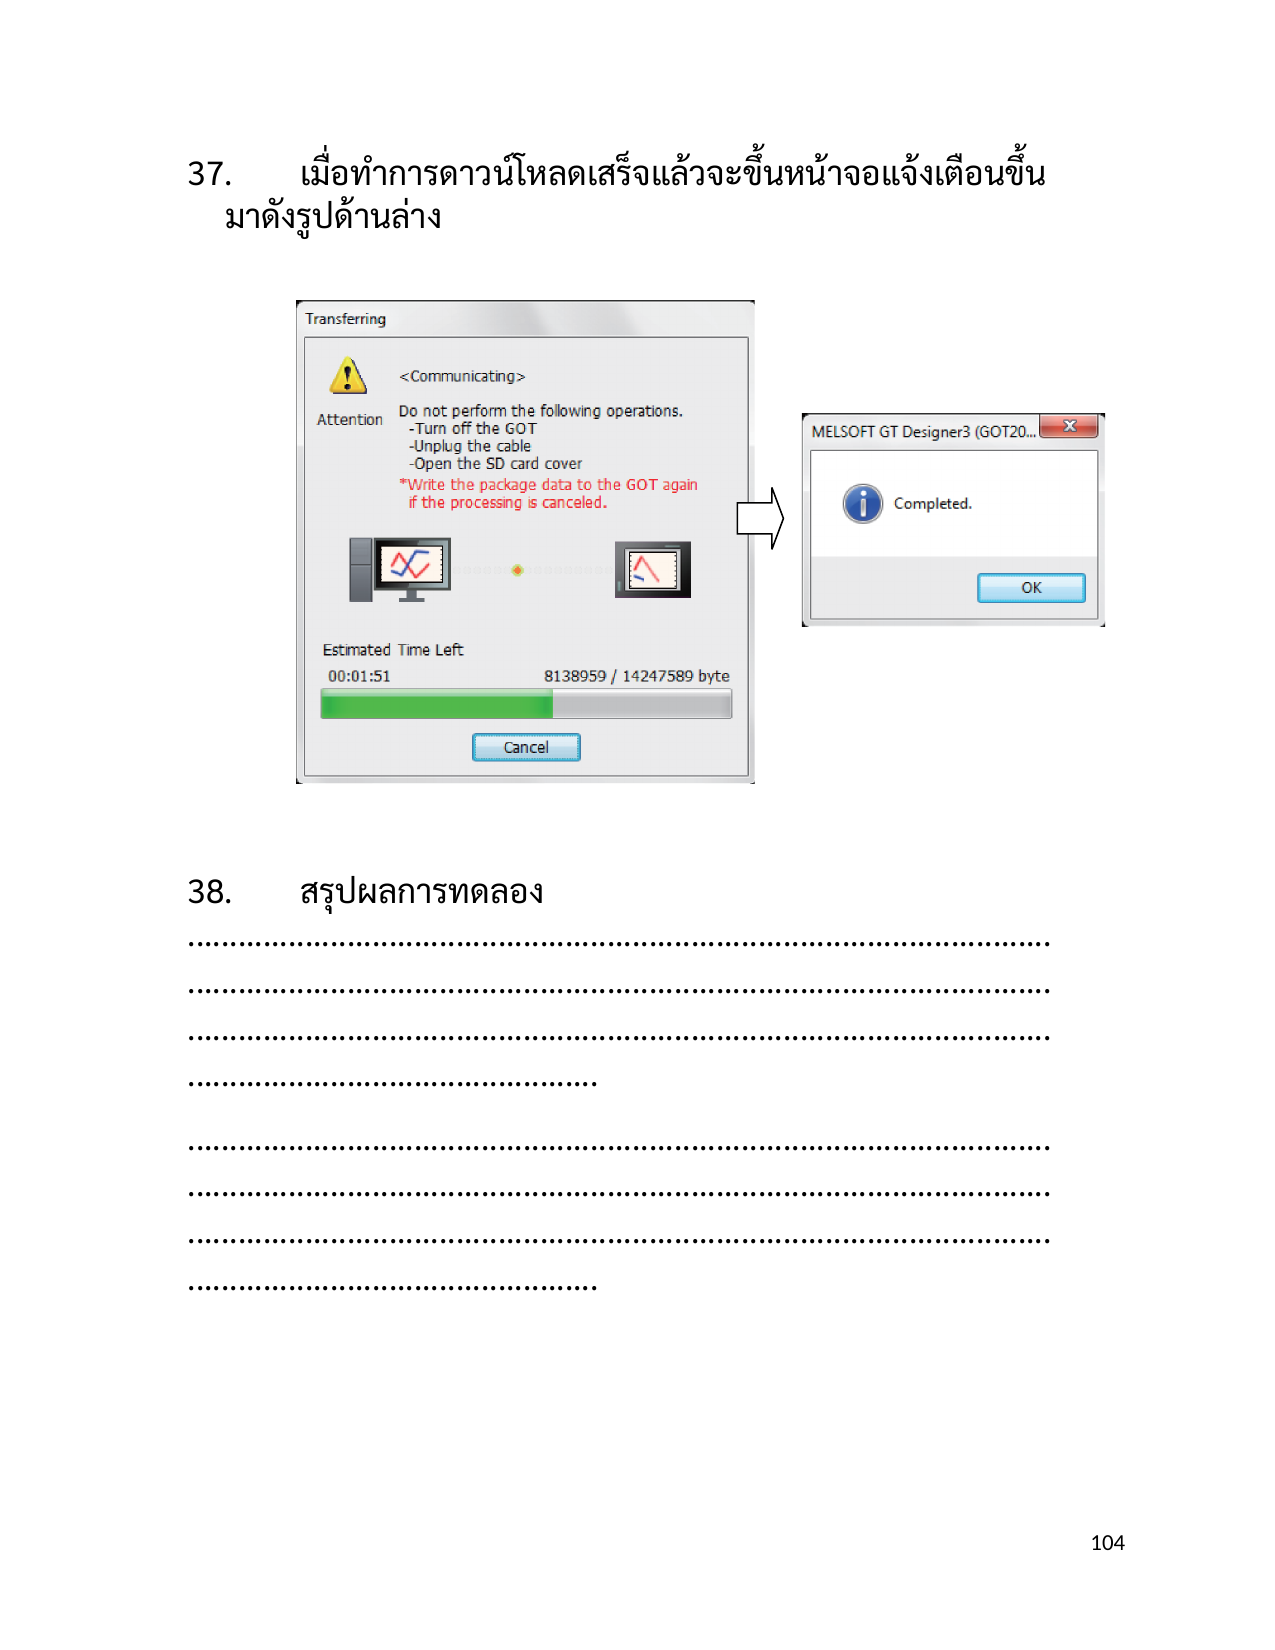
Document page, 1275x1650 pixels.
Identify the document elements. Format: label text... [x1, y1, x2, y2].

list เมื่อทำการดาวน์โหลดเสร็จแล้วจะขึ้นหน้าจอแจ้งเตือนขึ้นมาดังรูปด้านล่าง [187, 150, 1054, 237]
text ...................................................................................................................................................................................................................................................................................................................................................................... [187, 1114, 1054, 1298]
text ...................................................................................................................................................................................................................................................................................................................................................................... [187, 911, 1054, 1094]
picture [296, 300, 755, 784]
list สรุปผลการทดลอง [187, 867, 1054, 911]
picture [801, 413, 1106, 627]
